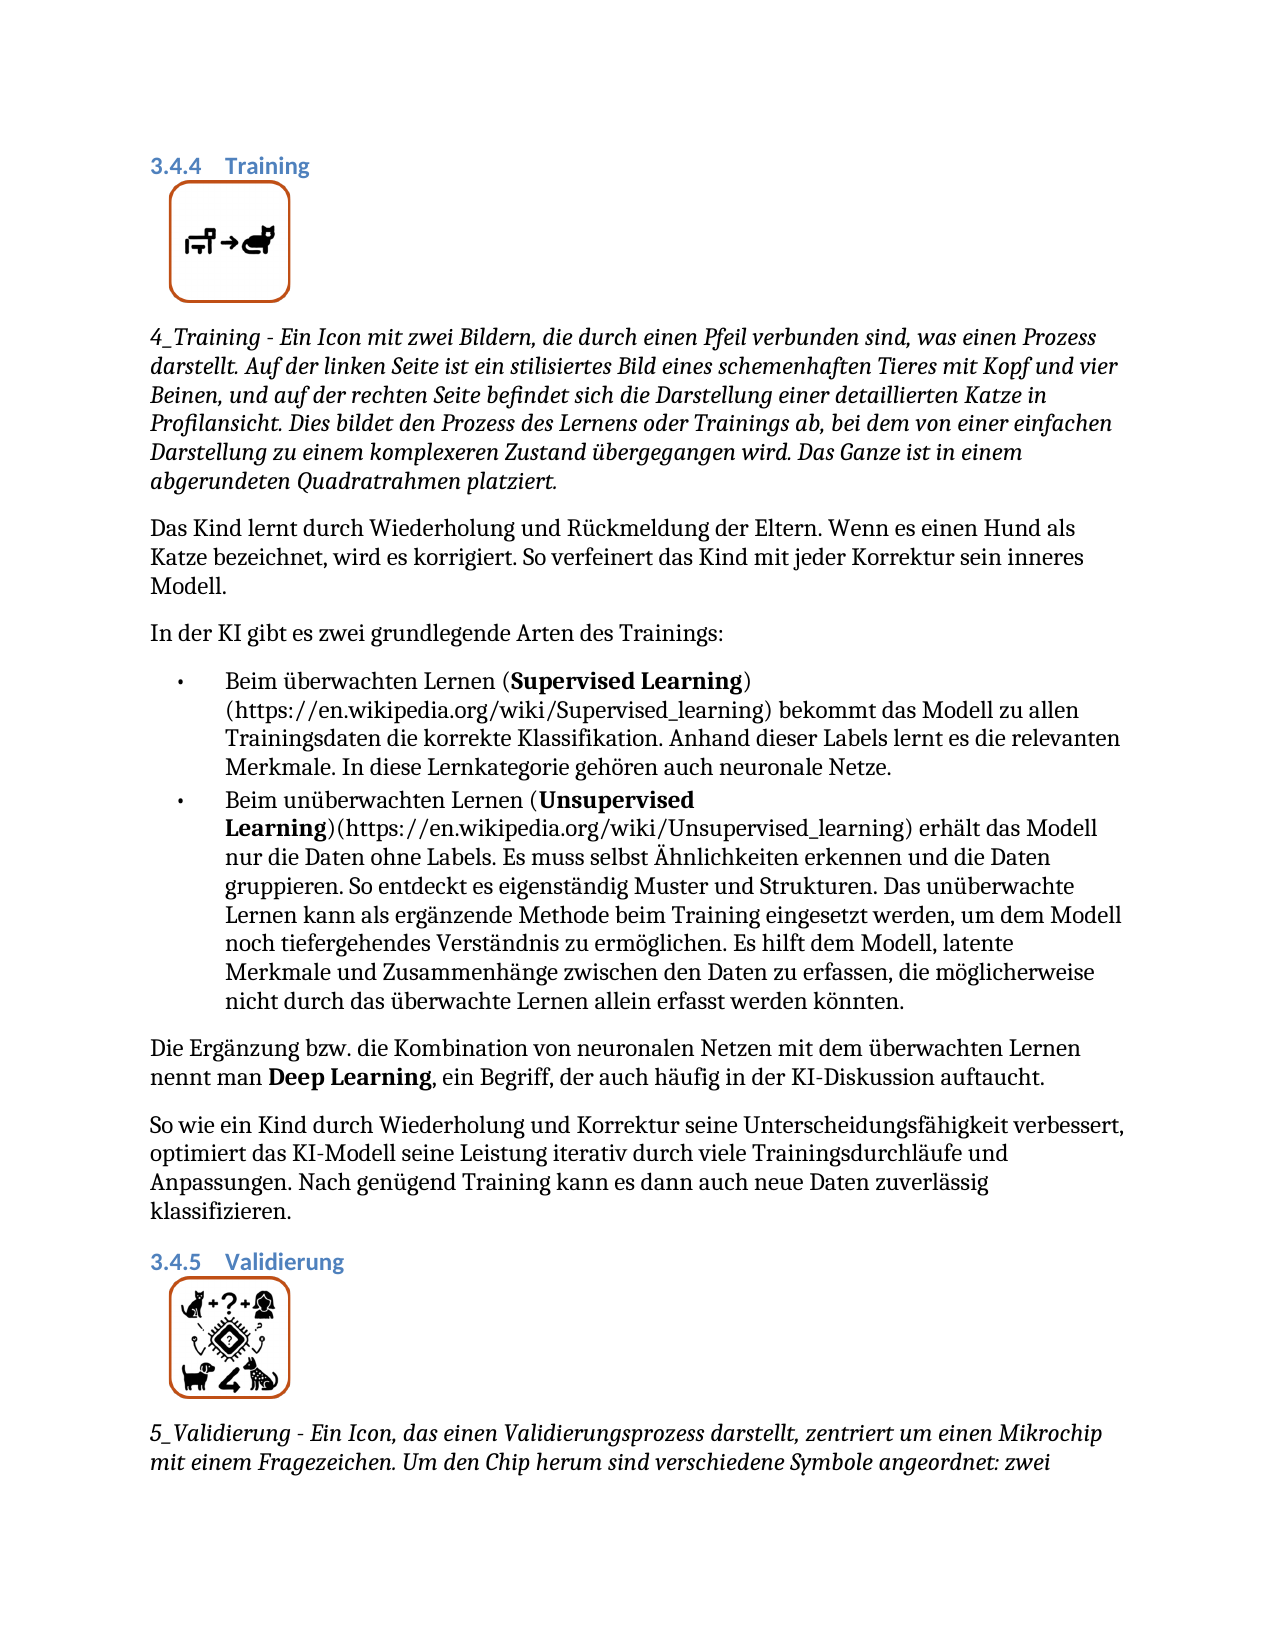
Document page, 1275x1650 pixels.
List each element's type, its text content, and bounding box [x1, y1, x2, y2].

list Beim überwachten Lernen (Supervised Learning) (https://en.wikipedia.org/wiki/Supervised_learning) bekommt das Modell zu allen Trainingsdaten die korrekte Klassifikation. Anhand dieser Labels lernt es die relevanten Merkmale. In diese Lernkategorie gehören auch neuronale Netze. [175, 667, 1125, 782]
text In der KI gibt es zwei grundlegende Arten des Trainings: [150, 619, 1125, 648]
subtitle 3.4.5 Validierung [150, 1246, 1125, 1277]
subtitle 3.4.4 Training [150, 150, 1125, 181]
text So wie ein Kind durch Wiederholung und Korrektur seine Unterscheidungsfähigkeit verbessert, optimiert das KI-Modell seine Leistung iterativ durch viele Trainingsdurchläufe und Anpassungen. Nach genügend Training kann es dann auch neue Daten zuverlässig klassifizieren. [150, 1111, 1125, 1226]
picture [168, 180, 291, 303]
picture [168, 1276, 291, 1399]
list Beim unüberwachten Lernen (Unsupervised Learning)(https://en.wikipedia.org/wiki/Unsupervised_learning) erhält das Modell nur die Daten ohne Labels. Es muss selbst Ähnlichkeiten erkennen und die Daten gruppieren. So entdeckt es eigenständig Muster und Strukturen. Das unüberwachte Lernen kann als ergänzende Methode beim Training eingesetzt werden, um dem Modell noch tiefergehendes Verständnis zu ermöglichen. Es hilft dem Modell, latente Merkmale und Zusammenhänge zwischen den Daten zu erfassen, die möglicherweise nicht durch das überwachte Lernen allein erfasst werden könnten. [175, 786, 1125, 1016]
text Das Kind lernt durch Wiederholung und Rückmeldung der Eltern. Wenn es einen Hund als Katze bezeichnet, wird es korrigiert. So verfeinert das Kind mit jeder Korrektur sein inneres Modell. [150, 514, 1125, 601]
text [150, 1419, 1125, 1477]
text 4_Training - Ein Icon mit zwei Bildern, die durch einen Pfeil verbunden sind, was einen Prozess darstellt. Auf der linken Seite ist ein stilisiertes Bild eines schemenhaften Tieres mit Kopf und vier Beinen, und auf der rechten Seite befindet sich die Darstellung einer detaillierten Katze in Profilansicht. Dies bildet den Prozess des Lernens oder Trainings ab, bei dem von einer einfachen Darstellung zu einem komplexeren Zustand übergegangen wird. Das Ganze ist in einem abgerundeten Quadratrahmen platziert. [150, 323, 1125, 496]
text Die Ergänzung bzw. die Kombination von neuronalen Netzen mit dem überwachten Lernen nennt man Deep Learning, ein Begriff, der auch häufig in der KI-Diskussion auftaucht. [150, 1034, 1125, 1092]
